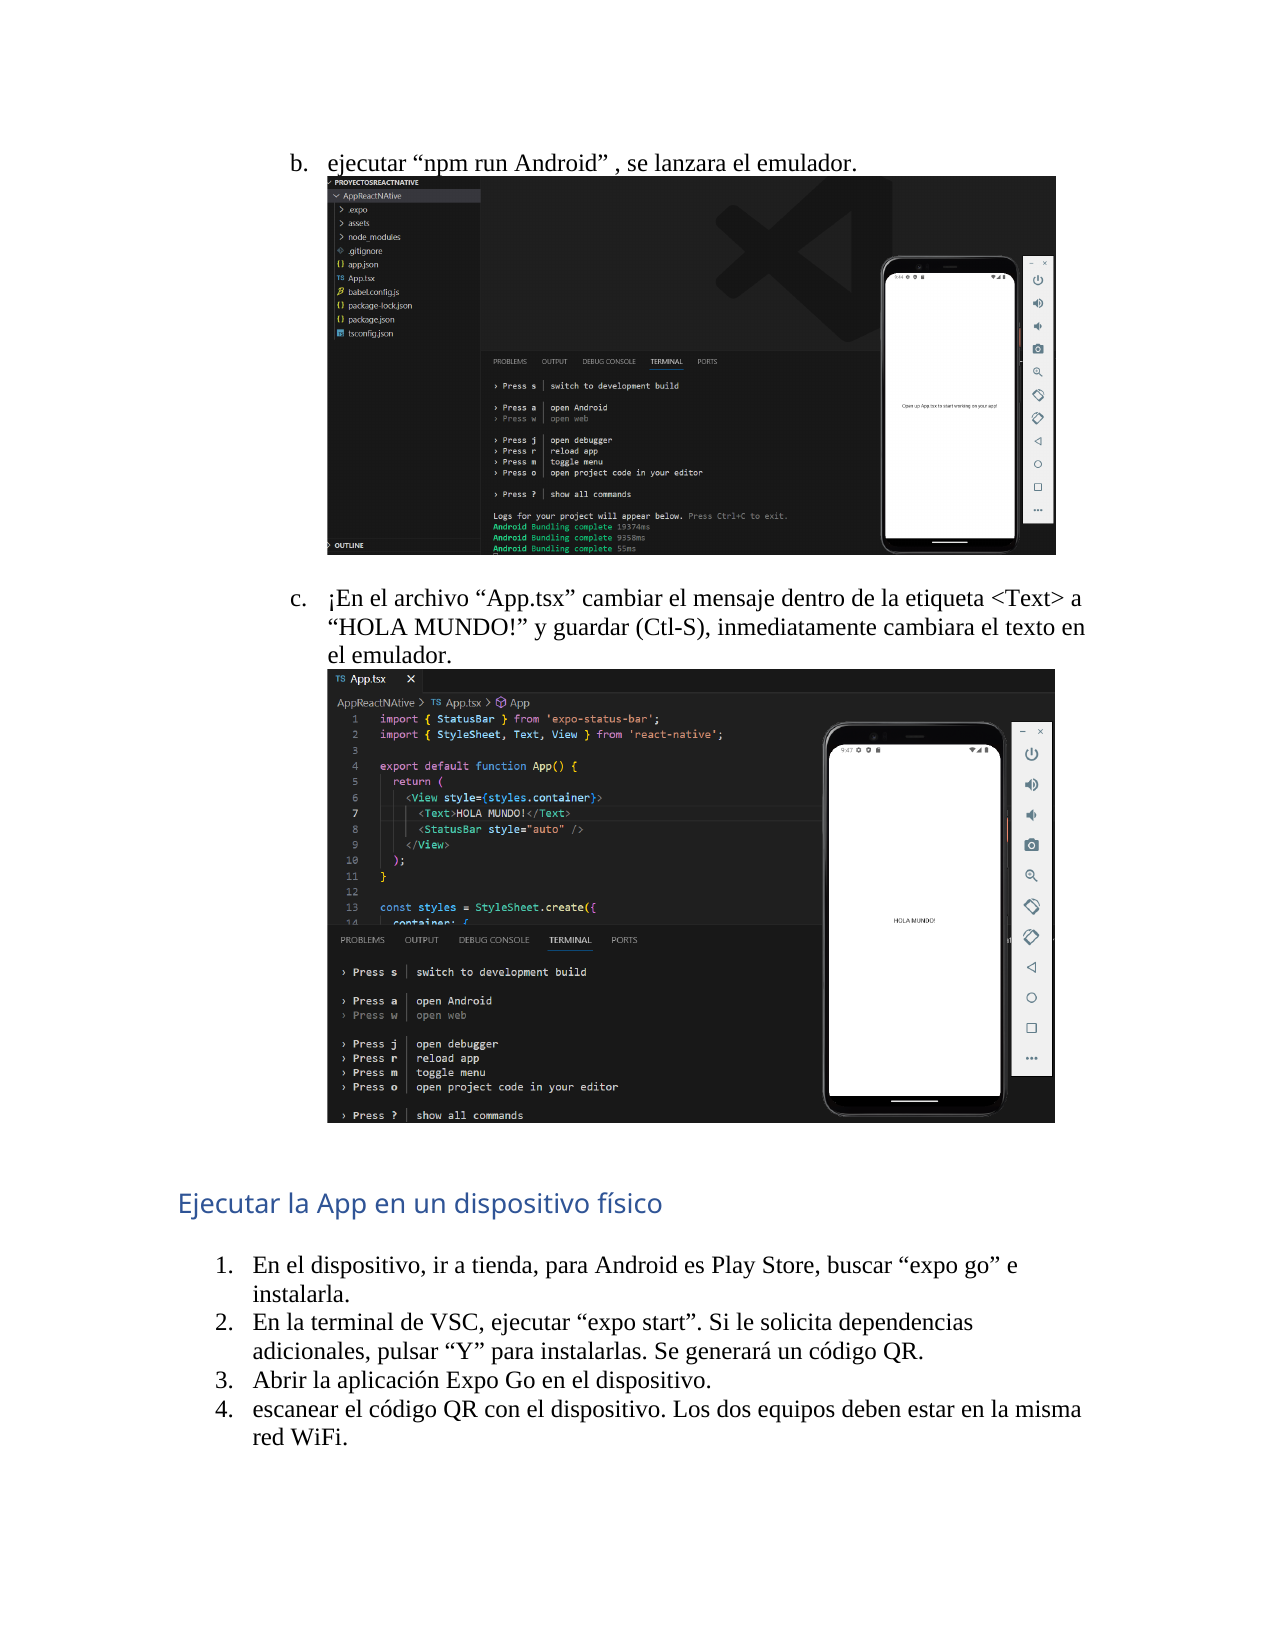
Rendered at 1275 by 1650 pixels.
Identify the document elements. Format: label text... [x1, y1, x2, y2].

picture [327, 176, 1056, 555]
picture [327, 669, 1055, 1123]
list escanear el código QR con el dispositivo. Los dos equipos deben estar en la misma red WiFi. [215, 1394, 1098, 1451]
subtitle Ejecutar la App en un dispositivo físico [177, 1184, 1098, 1221]
list En el dispositivo, ir a tienda, para Android es Play Store, buscar “expo go” e instalarla. [215, 1250, 1098, 1307]
list En la terminal de VSC, ejecutar “expo start”. Si le solicita dependencias adicionales, pulsar “Y” para instalarlas. Se generará un código QR. [215, 1307, 1098, 1365]
list Abrir la aplicación Expo Go en el dispositivo. [215, 1365, 1098, 1394]
